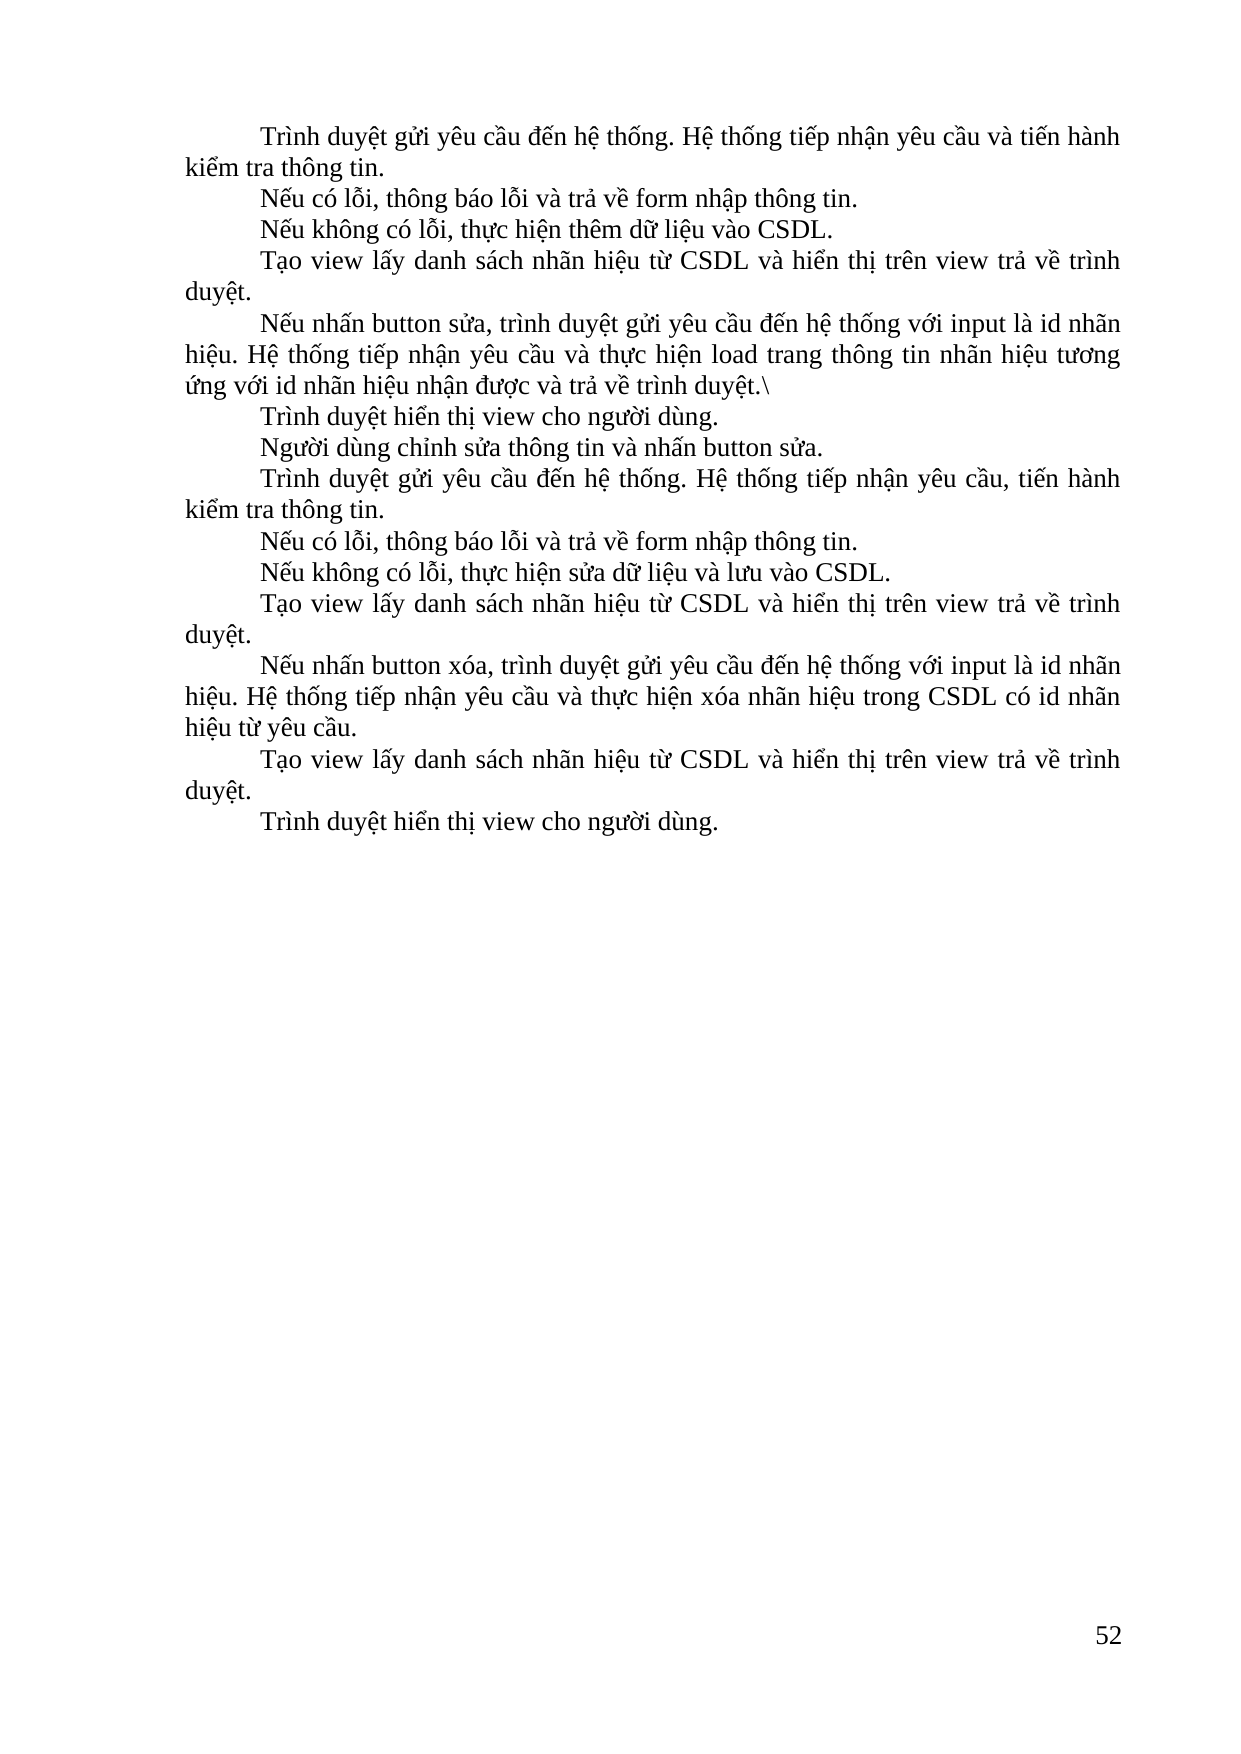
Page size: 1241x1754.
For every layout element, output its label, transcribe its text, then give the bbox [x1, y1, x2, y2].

text Tạo view lấy danh sách nhãn hiệu từ CSDL và hiển thị trên view trả về trình duyệt. [185, 743, 1122, 805]
text Nếu không có lỗi, thực hiện thêm dữ liệu vào CSDL. [185, 213, 1122, 244]
text Tạo view lấy danh sách nhãn hiệu từ CSDL và hiển thị trên view trả về trình duyệt. [185, 244, 1122, 307]
text Nếu có lỗi, thông báo lỗi và trả về form nhập thông tin. [185, 525, 1122, 556]
text Trình duyệt gửi yêu cầu đến hệ thống. Hệ thống tiếp nhận yêu cầu, tiến hành kiểm tra thông tin. [185, 462, 1122, 525]
text Nếu có lỗi, thông báo lỗi và trả về form nhập thông tin. [185, 182, 1122, 213]
text Nếu nhấn button sửa, trình duyệt gửi yêu cầu đến hệ thống với input là id nhãn hiệu. Hệ thống tiếp nhận yêu cầu và thực hiện load trang thông tin nhãn hiệu tương ứng với id nhãn hiệu nhận được và trả về trình duyệt.\ [185, 307, 1122, 400]
text Trình duyệt gửi yêu cầu đến hệ thống. Hệ thống tiếp nhận yêu cầu và tiến hành kiểm tra thông tin. [185, 120, 1122, 182]
text Người dùng chỉnh sửa thông tin và nhấn button sửa. [185, 431, 1122, 462]
text Trình duyệt hiển thị view cho người dùng. [185, 400, 1122, 431]
text Tạo view lấy danh sách nhãn hiệu từ CSDL và hiển thị trên view trả về trình duyệt. [185, 587, 1122, 649]
text Trình duyệt hiển thị view cho người dùng. [185, 805, 1122, 836]
text Nếu không có lỗi, thực hiện sửa dữ liệu và lưu vào CSDL. [185, 556, 1122, 587]
text Nếu nhấn button xóa, trình duyệt gửi yêu cầu đến hệ thống với input là id nhãn hiệu. Hệ thống tiếp nhận yêu cầu và thực hiện xóa nhãn hiệu trong CSDL có id nhãn hiệu từ yêu cầu. [185, 649, 1122, 743]
